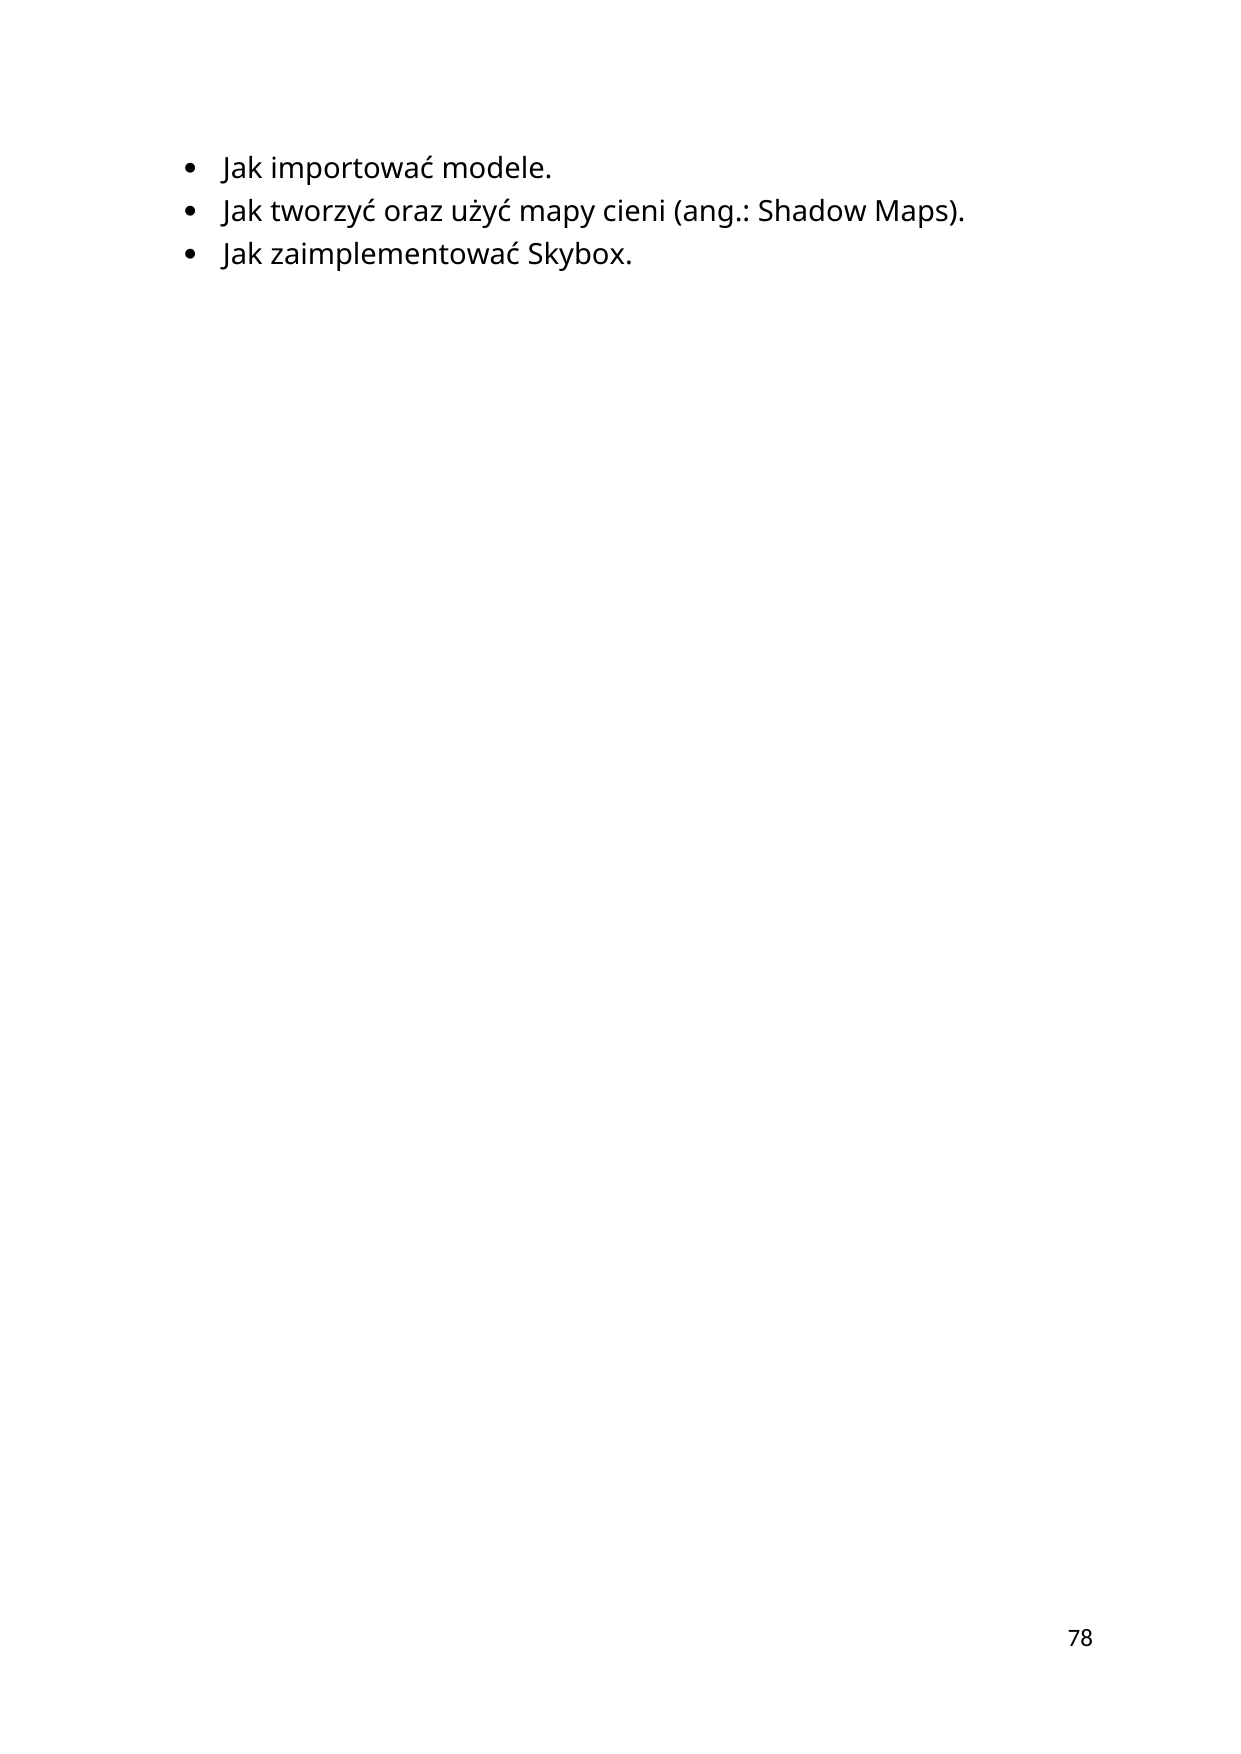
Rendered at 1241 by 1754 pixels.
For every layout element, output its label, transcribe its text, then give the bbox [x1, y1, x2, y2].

list Jak zaimplementować Skybox. [185, 233, 1093, 273]
list Jak tworzyć oraz użyć mapy cieni (ang.: Shadow Maps). [185, 190, 1093, 230]
list Jak importować modele. [185, 148, 1093, 187]
